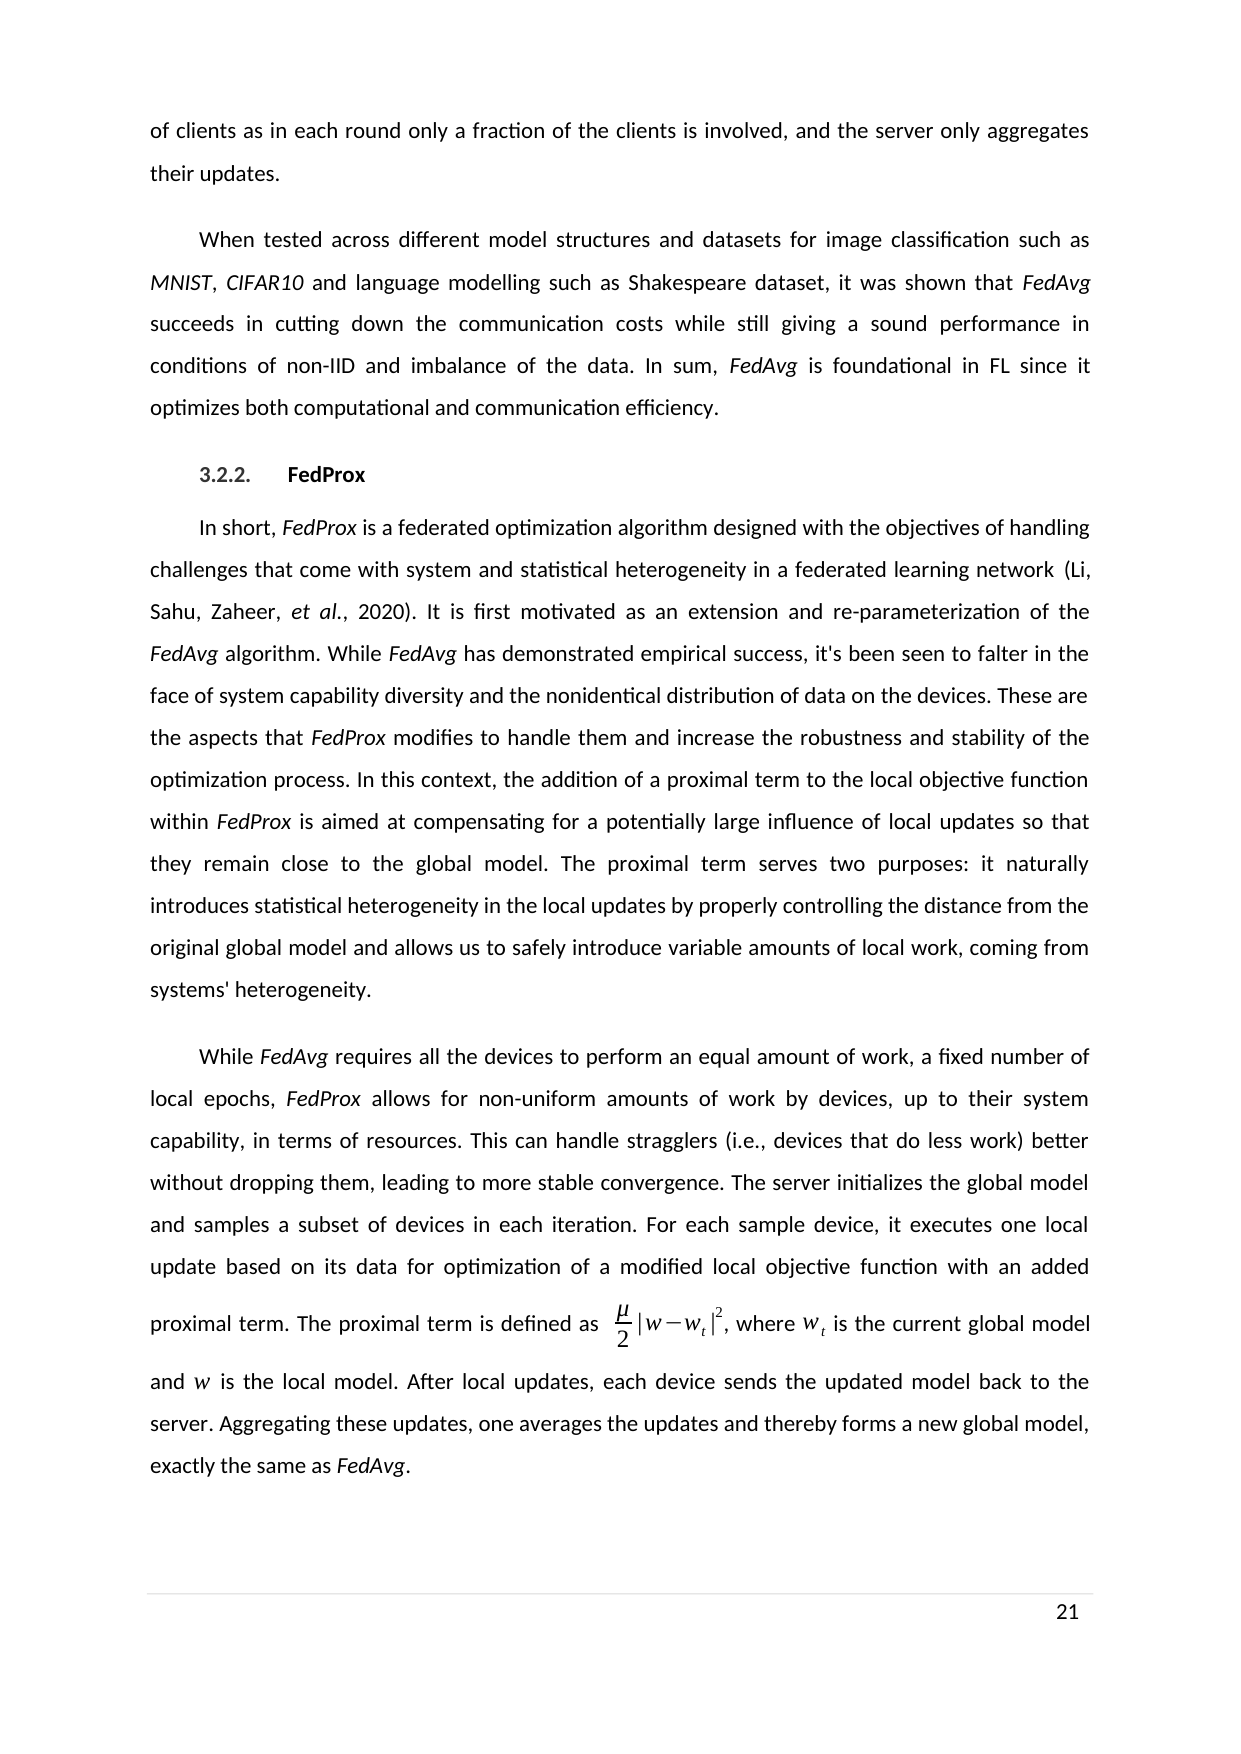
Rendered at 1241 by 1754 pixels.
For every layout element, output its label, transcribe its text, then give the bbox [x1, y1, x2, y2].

text When tested across different model structures and datasets for image classification such as MNIST, CIFAR10 and language modelling such as Shakespeare dataset, it was shown that FedAvg succeeds in cutting down the communication costs while still giving a sound performance in conditions of non-IID and imbalance of the data. In sum, FedAvg is foundational in FL since it optimizes both computational and communication efficiency. [150, 226, 1091, 422]
text In short, FedProx is a federated optimization algorithm designed with the objectives of handling challenges that come with system and statistical heterogeneity in a federated learning network (Li, Sahu, Zaheer, et al., 2020). It is first motivated as an extension and re-parameterization of the FedAvg algorithm. While FedAvg has demonstrated empirical success, it's been seen to falter in the face of system capability diversity and the nonidentical distribution of data on the devices. These are the aspects that FedProx modifies to handle them and increase the robustness and stability of the optimization process. In this context, the addition of a proximal term to the local objective function within FedProx is aimed at compensating for a potentially large influence of local updates so that they remain close to the global model. The proximal term serves two purposes: it naturally introduces statistical heterogeneity in the local updates by properly controlling the distance from the original global model and allows us to safely introduce variable amounts of local work, coming from systems' heterogeneity. [150, 513, 1091, 1003]
subtitle FedProx [199, 461, 1126, 488]
text While FedAvg requires all the devices to perform an equal amount of work, a fixed number of local epochs, FedProx allows for non-uniform amounts of work by devices, up to their system capability, in terms of resources. This can handle stragglers (i.e., devices that do less work) better without dropping them, leading to more stable convergence. The server initializes the global model and samples a subset of devices in each iteration. For each sample device, it executes one local update based on its data for optimization of a modified local objective function with an added proximal term. The proximal term is defined as , where is the current global model and is the local model. After local updates, each device sends the updated model back to the server. Aggregating these updates, one averages the updates and thereby forms a new global model, exactly the same as FedAvg. [150, 1042, 1091, 1479]
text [150, 117, 1091, 187]
